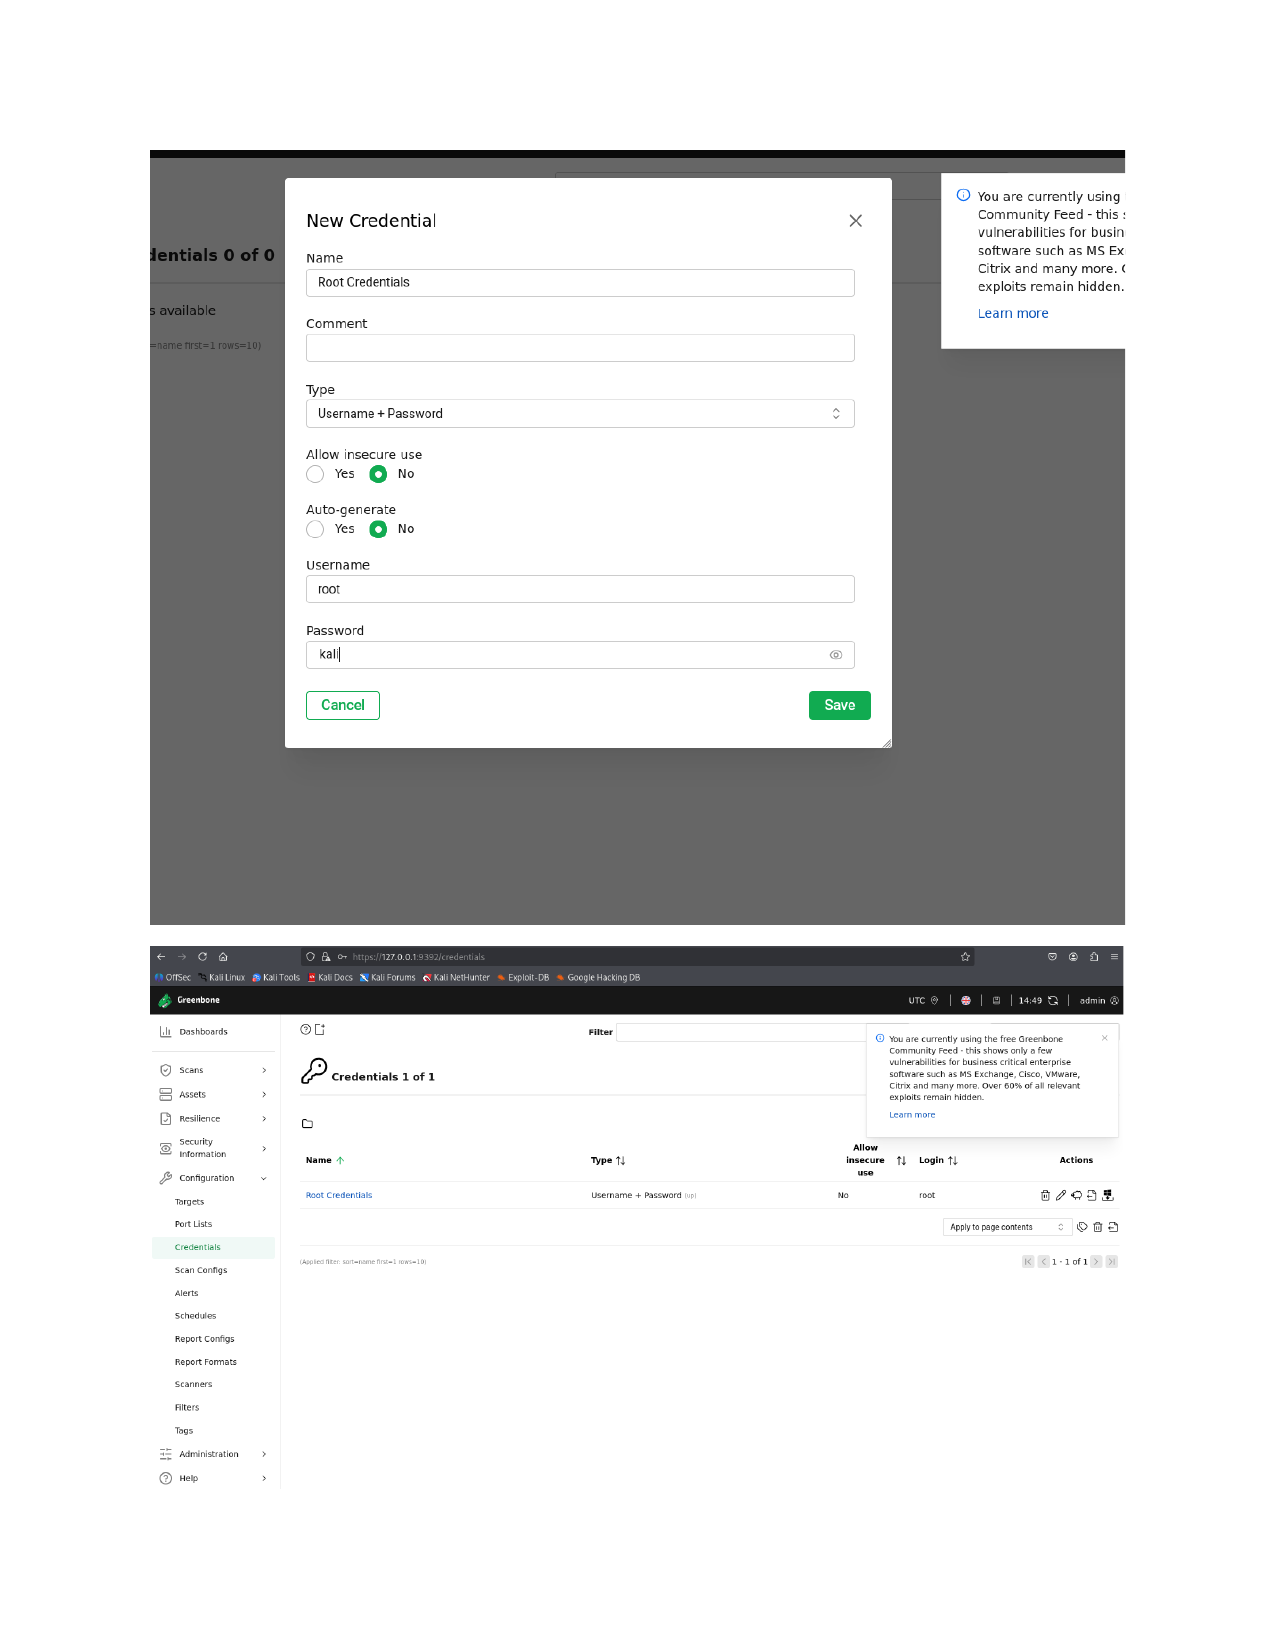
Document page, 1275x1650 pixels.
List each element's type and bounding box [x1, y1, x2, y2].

picture [150, 946, 1124, 1489]
picture [150, 150, 1125, 925]
